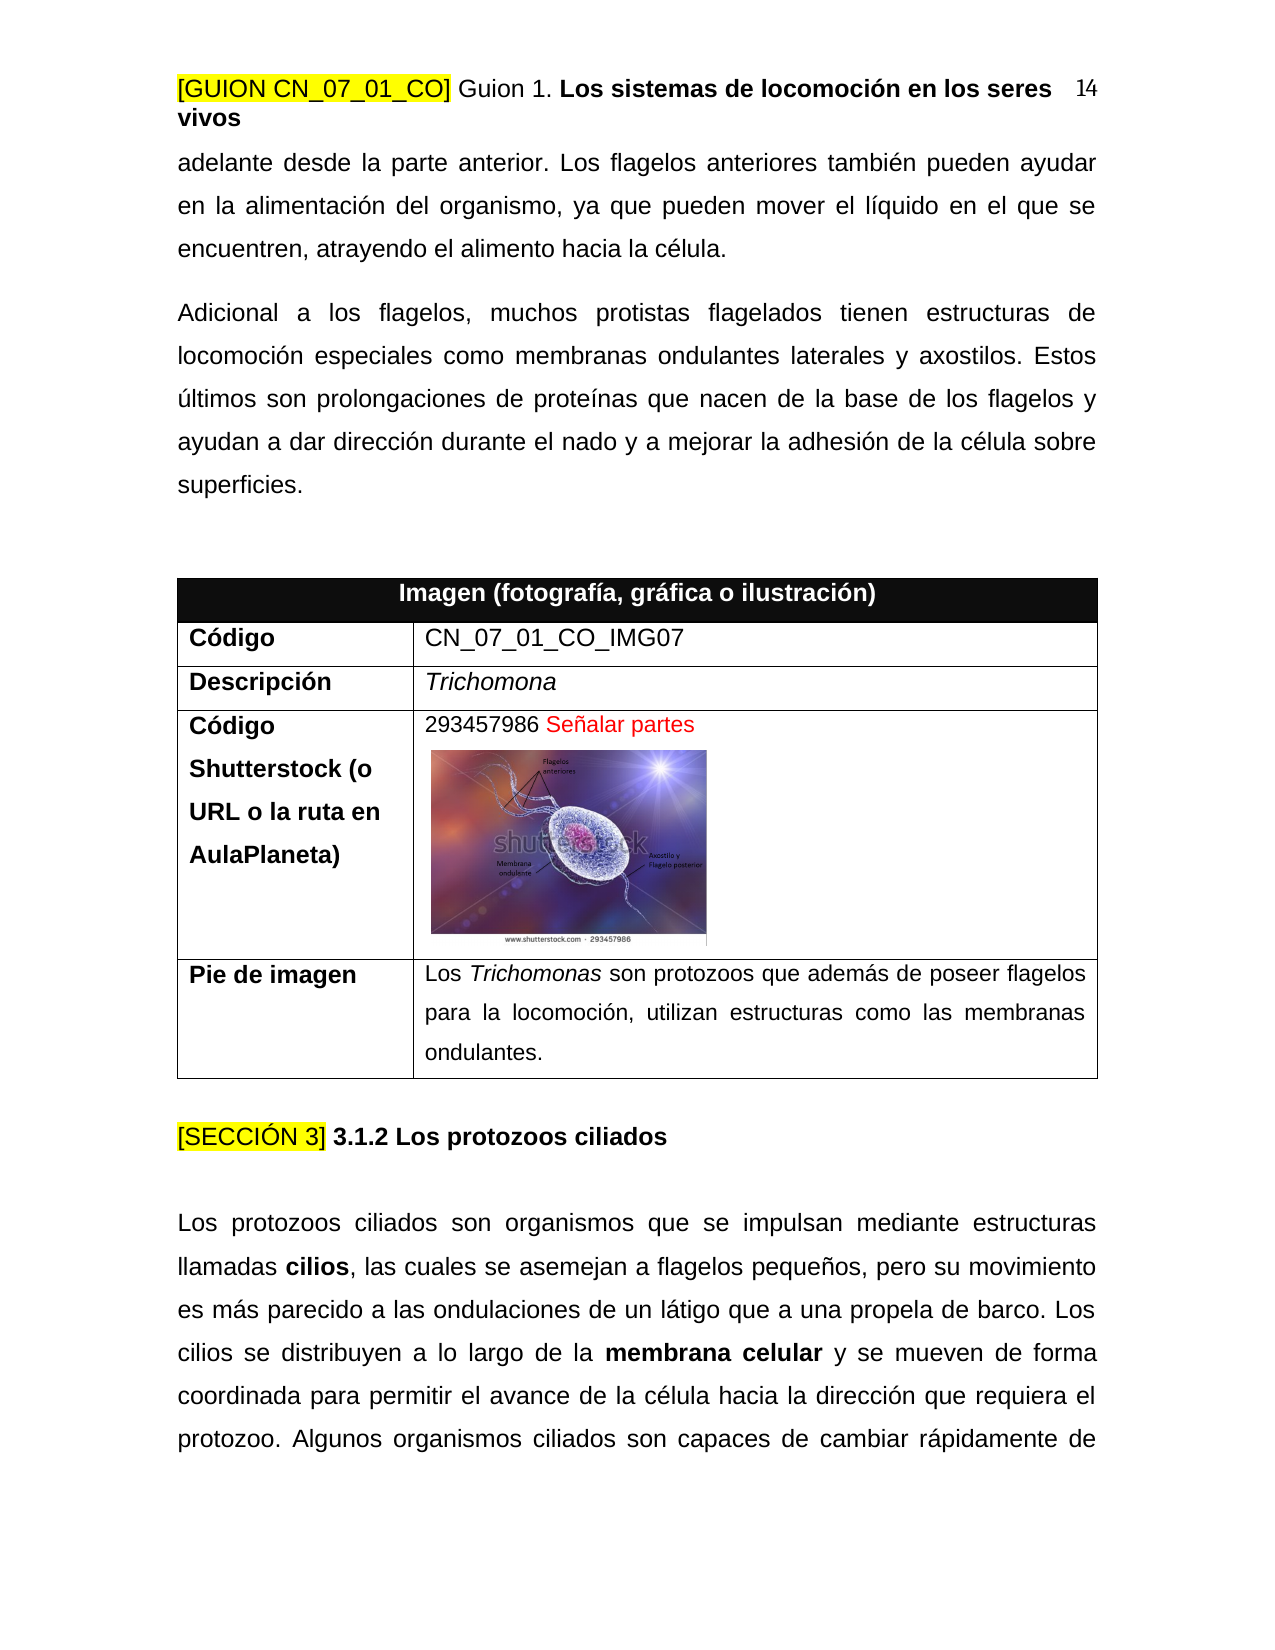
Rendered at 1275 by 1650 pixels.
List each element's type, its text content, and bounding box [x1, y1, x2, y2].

table_cell Trichomona [414, 667, 1097, 709]
text [SECCIÓN 3] 3.1.2 Los protozoos ciliados [326, 1122, 1098, 1151]
table_cell Código [178, 623, 413, 666]
table_cell Descripción [178, 667, 413, 709]
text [177, 148, 1098, 263]
table_cell Pie de imagen [178, 960, 413, 1078]
table_cell CN_07_01_CO_IMG07 [414, 623, 1097, 666]
text Adicional a los flagelos, muchos protistas flagelados tienen estructuras de locomoción especiales como membranas ondulantes laterales y axostilos. Estos últimos son prolongaciones de proteínas que nacen de la base de los flagelos y ayudan a dar dirección durante el nado y a mejorar la adhesión de la célula sobre superficies. [177, 298, 1098, 499]
table_cell 293457986 Señalar partes [414, 711, 1097, 958]
picture [431, 750, 709, 946]
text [177, 1208, 1098, 1453]
table_header Imagen (fotografía, gráfica o ilustración) [178, 579, 1097, 621]
table_cell Código Shutterstock (o URL o la ruta en AulaPlaneta) [178, 711, 413, 958]
table_cell Los Trichomonas son protozoos que además de poseer flagelos para la locomoción, utilizan estructuras como las membranas ondulantes. [414, 960, 1097, 1078]
